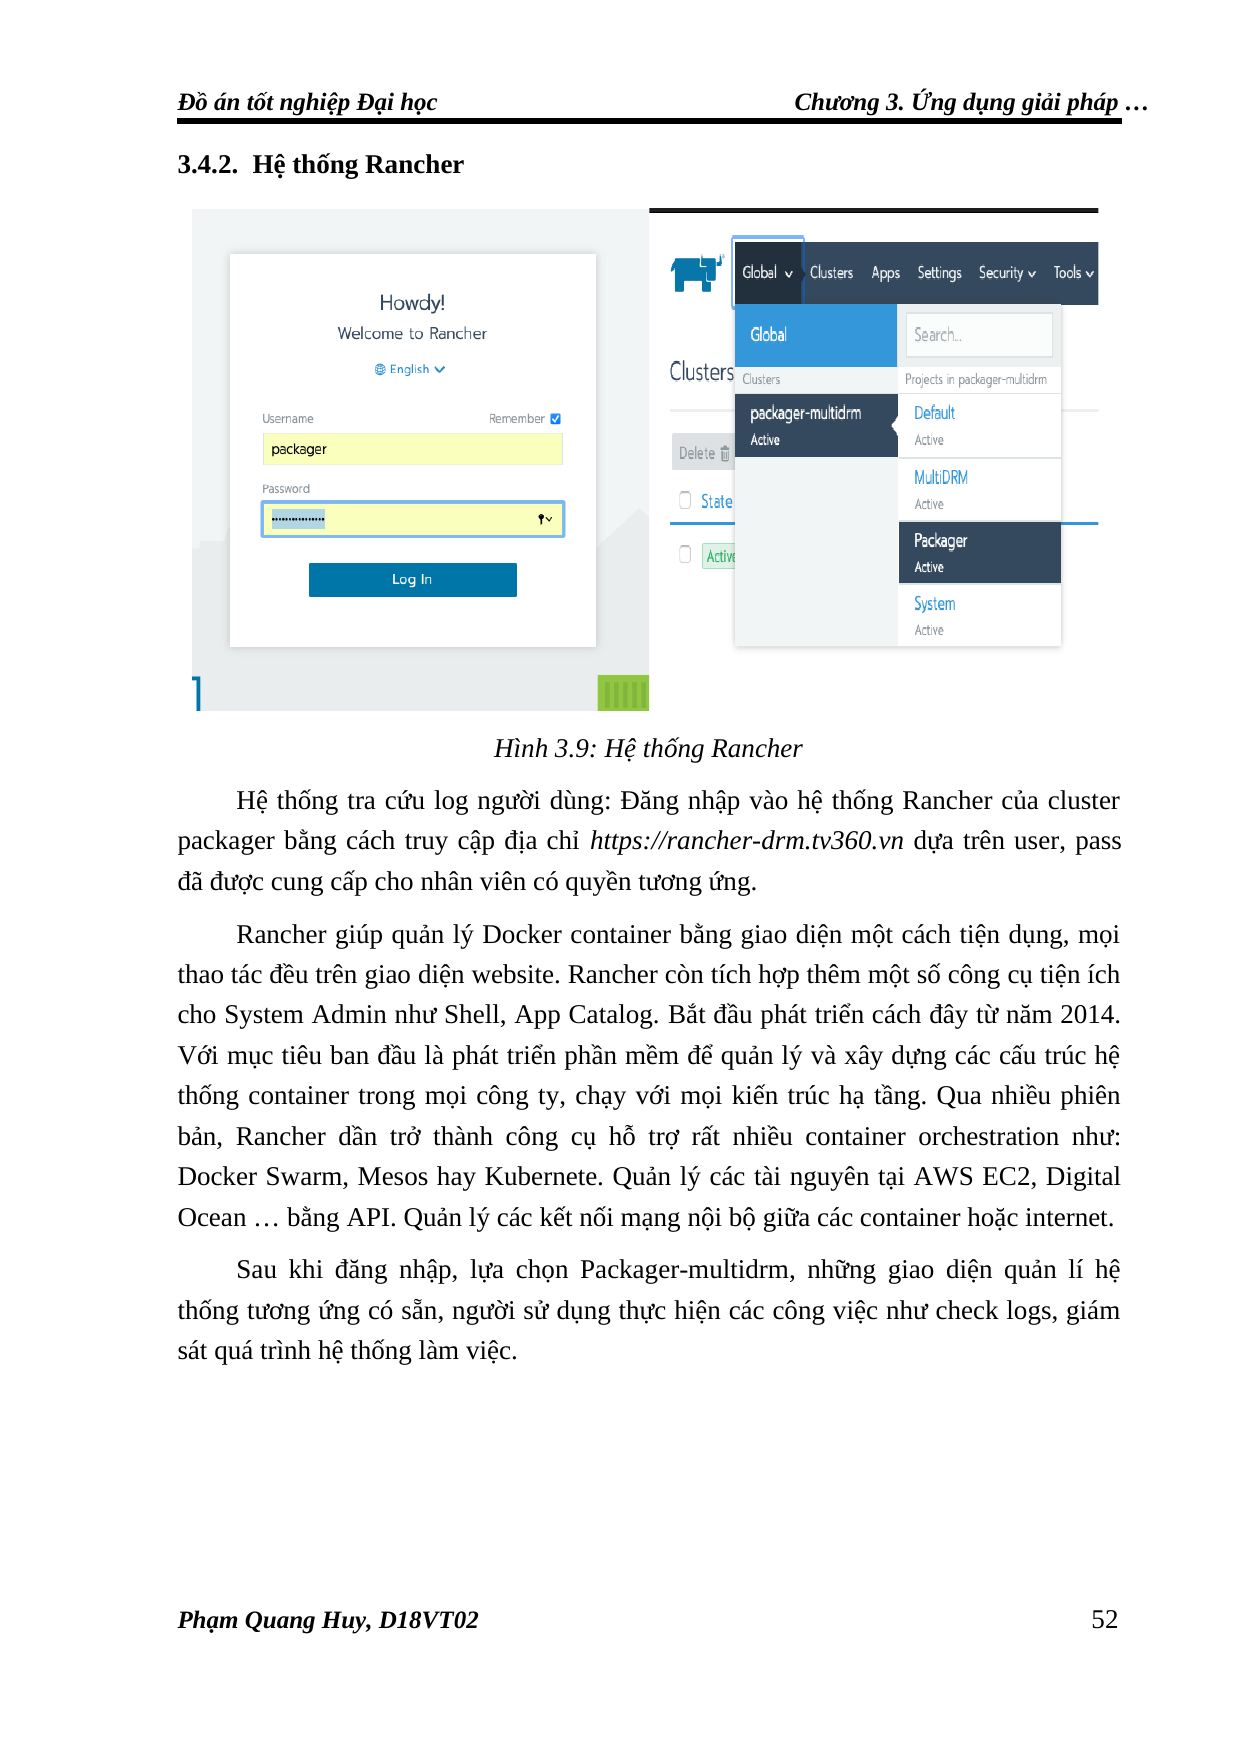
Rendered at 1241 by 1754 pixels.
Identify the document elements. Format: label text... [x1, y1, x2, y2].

picture [192, 208, 1099, 711]
text Hình 3.9: Hệ thống Rancher [177, 732, 1122, 763]
text Sau khi đăng nhập, lựa chọn Packager-multidrm, những giao diện quản lí hệ thống tương ứng có sẵn, người sử dụng thực hiện các công việc như check logs, giám sát quá trình hệ thống làm việc. [177, 1253, 1122, 1294]
text Sau khi đăng nhập, lựa chọn Packager-multidrm, những giao diện quản lí hệ thống tương ứng có sẵn, người sử dụng thực hiện các công việc như check logs, giám sát quá trình hệ thống làm việc. [177, 1325, 1122, 1366]
subtitle Hệ thống Rancher [177, 148, 1122, 179]
text Hệ thống tra cứu log người dùng: Đăng nhập vào hệ thống Rancher của cluster packager bằng cách truy cập địa chỉ https://rancher-drm.tv360.vn dựa trên user, pass đã được cung cấp cho nhân viên có quyền tương ứng. [177, 784, 1122, 896]
picture [192, 681, 196, 711]
text Rancher giúp quản lý Docker container bằng giao diện một cách tiện dụng, mọi thao tác đều trên giao diện website. Rancher còn tích hợp thêm một số công cụ tiện ích cho System Admin như Shell, App Catalog. Bắt đầu phát triển cách đây từ năm 2014. Với mục tiêu ban đầu là phát triển phần mềm để quản lý và xây dựng các cấu trúc hệ thống container trong mọi công ty, chạy với mọi kiến trúc hạ tầng. Qua nhiều phiên bản, Rancher dần trở thành công cụ hỗ trợ rất nhiều container orchestration như: Docker Swarm, Mesos hay Kubernete. Quản lý các tài nguyên tại AWS EC2, Digital Ocean … bằng API. Quản lý các kết nối mạng nội bộ giữa các container hoặc internet. [177, 989, 1122, 1232]
